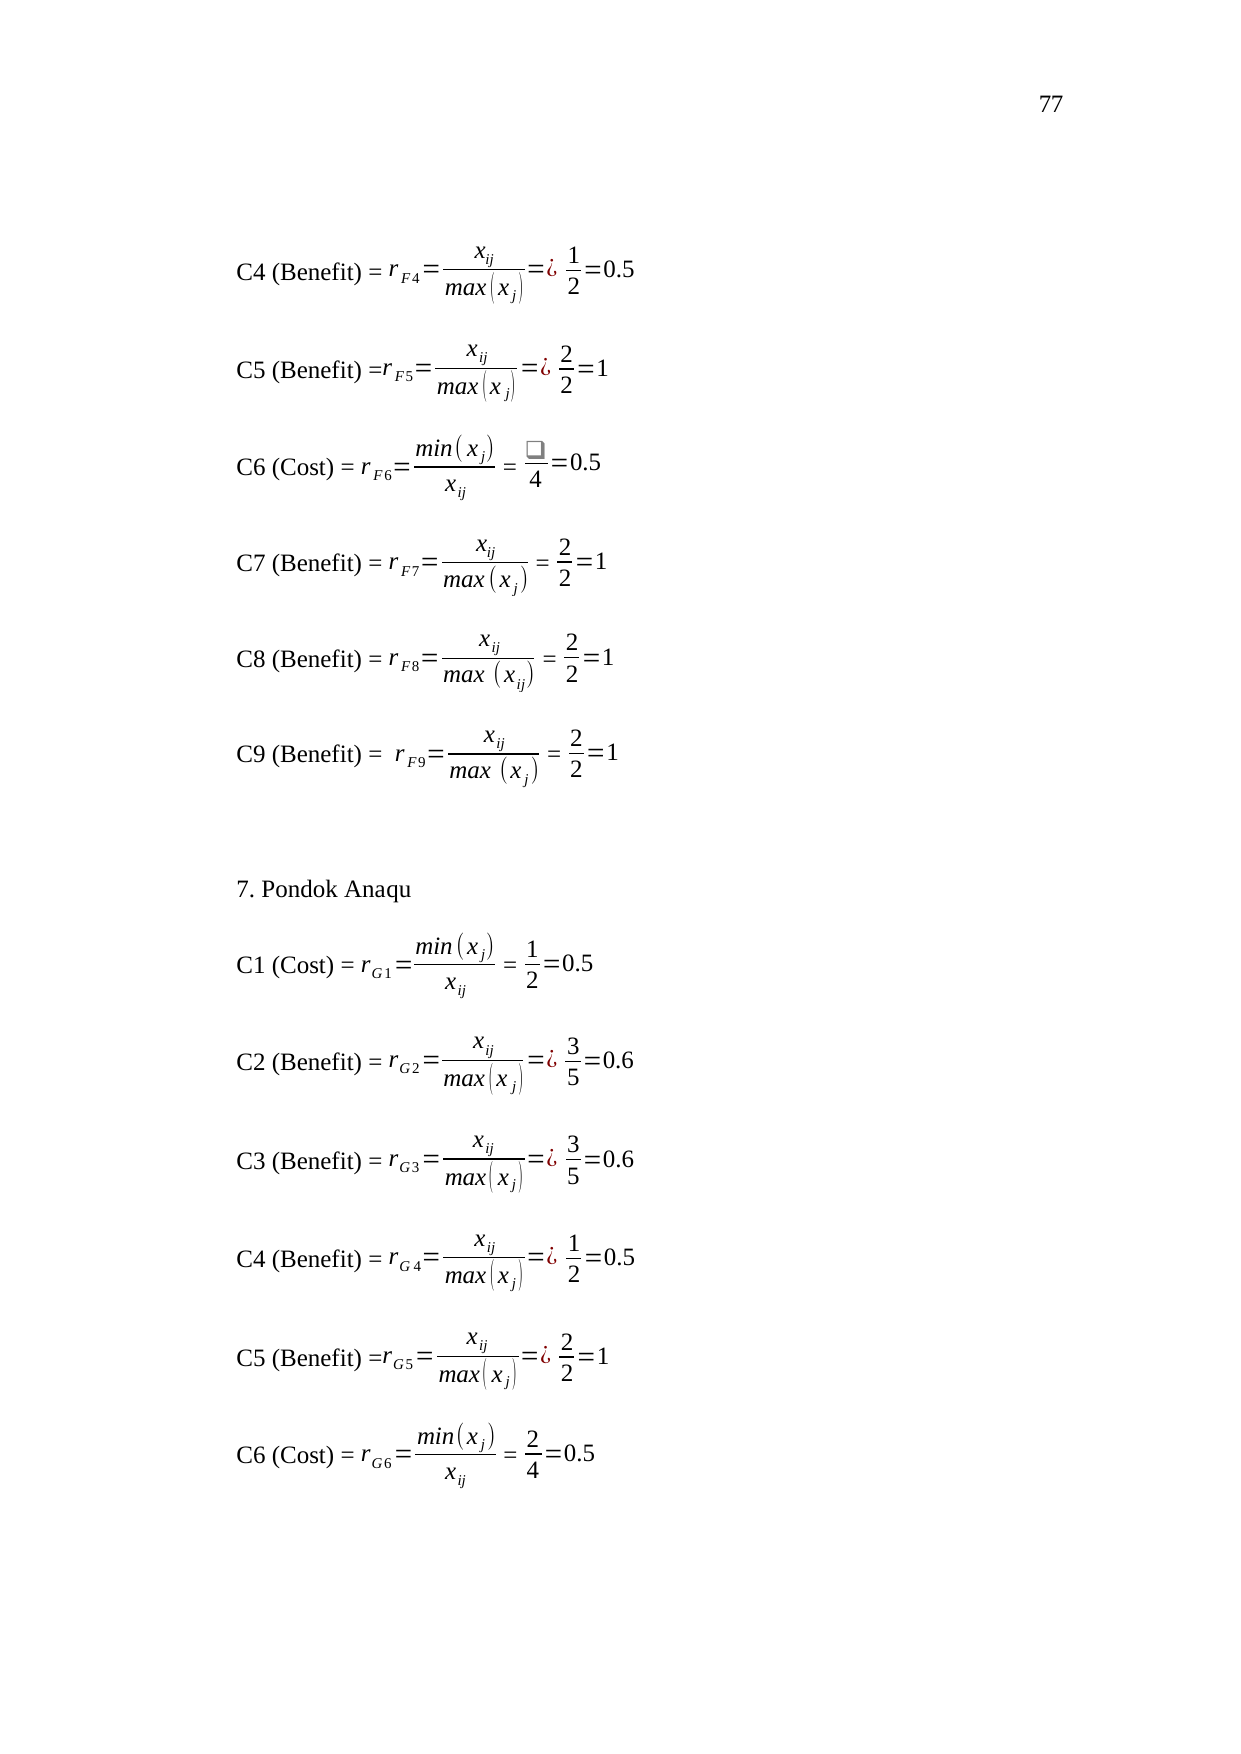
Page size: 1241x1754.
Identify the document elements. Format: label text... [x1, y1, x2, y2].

text C8 (Benefit) = = [236, 625, 1063, 692]
text C9 (Benefit) = = [236, 721, 1063, 787]
text C6 (Cost) = = [236, 433, 1063, 500]
text C3 (Benefit) = [236, 1126, 1063, 1195]
text C6 (Cost) = = [236, 1421, 1063, 1488]
text C5 (Benefit) = [236, 335, 1063, 404]
text C4 (Benefit) = [236, 236, 1063, 306]
text C2 (Benefit) = [236, 1027, 1063, 1097]
text C5 (Benefit) = [236, 1323, 1063, 1392]
text C1 (Cost) = = [236, 931, 1063, 998]
text C7 (Benefit) = = [236, 529, 1063, 596]
text C4 (Benefit) = [236, 1224, 1063, 1294]
text 7. Pondok Ana qu [236, 874, 1063, 902]
